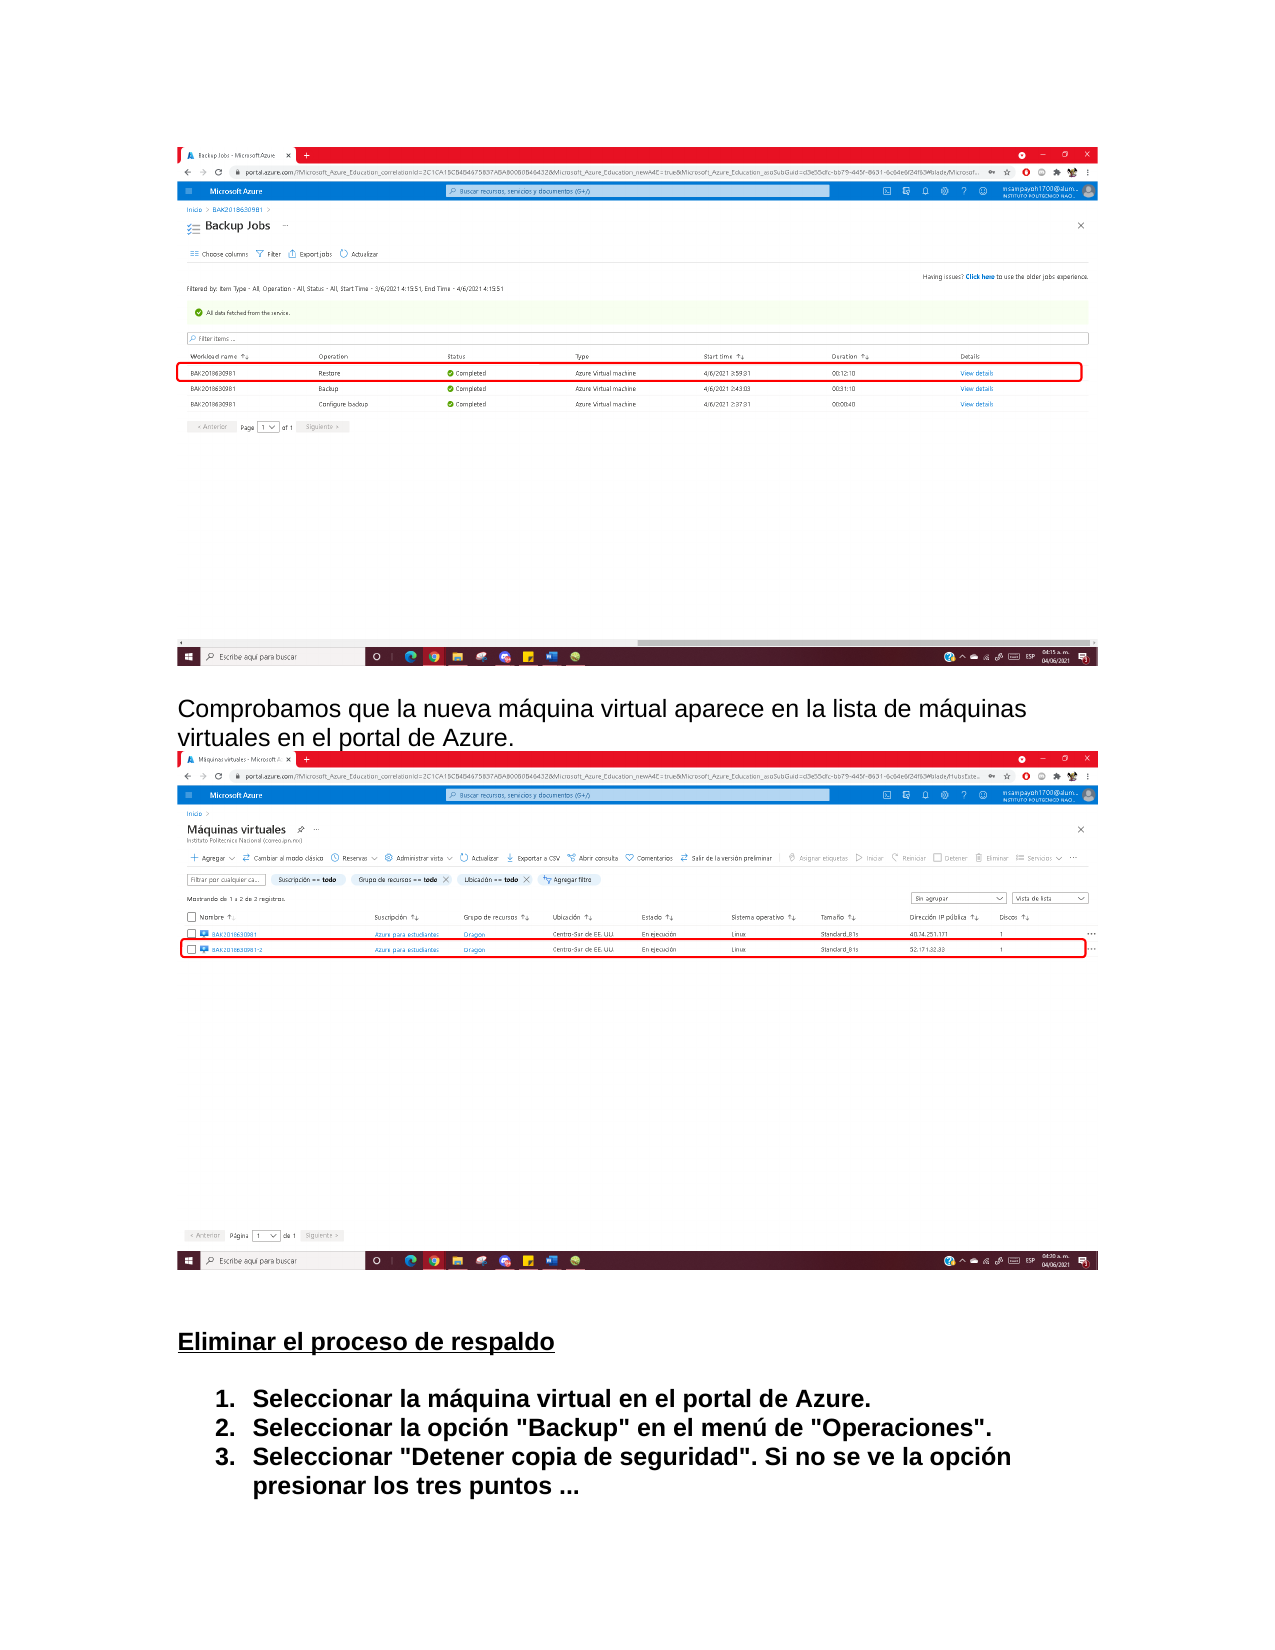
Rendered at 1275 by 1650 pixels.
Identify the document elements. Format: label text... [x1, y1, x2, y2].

text Eliminar el proceso de respaldo [177, 1327, 1098, 1356]
list Seleccionar la opción "Backup" en el menú de "Operaciones". [215, 1413, 1098, 1442]
text Comprobamos que la nueva máquina virtual aparece en la lista de máquinas virtuales en el portal de Azure. [177, 694, 1098, 751]
picture [179, 364, 1080, 379]
picture [177, 751, 1098, 1270]
list Seleccionar "Detener copia de seguridad". Si no se ve la opción presionar los tres puntos ... [215, 1442, 1098, 1499]
picture [177, 147, 1098, 666]
list Seleccionar la máquina virtual en el portal de Azure. [215, 1384, 1098, 1413]
